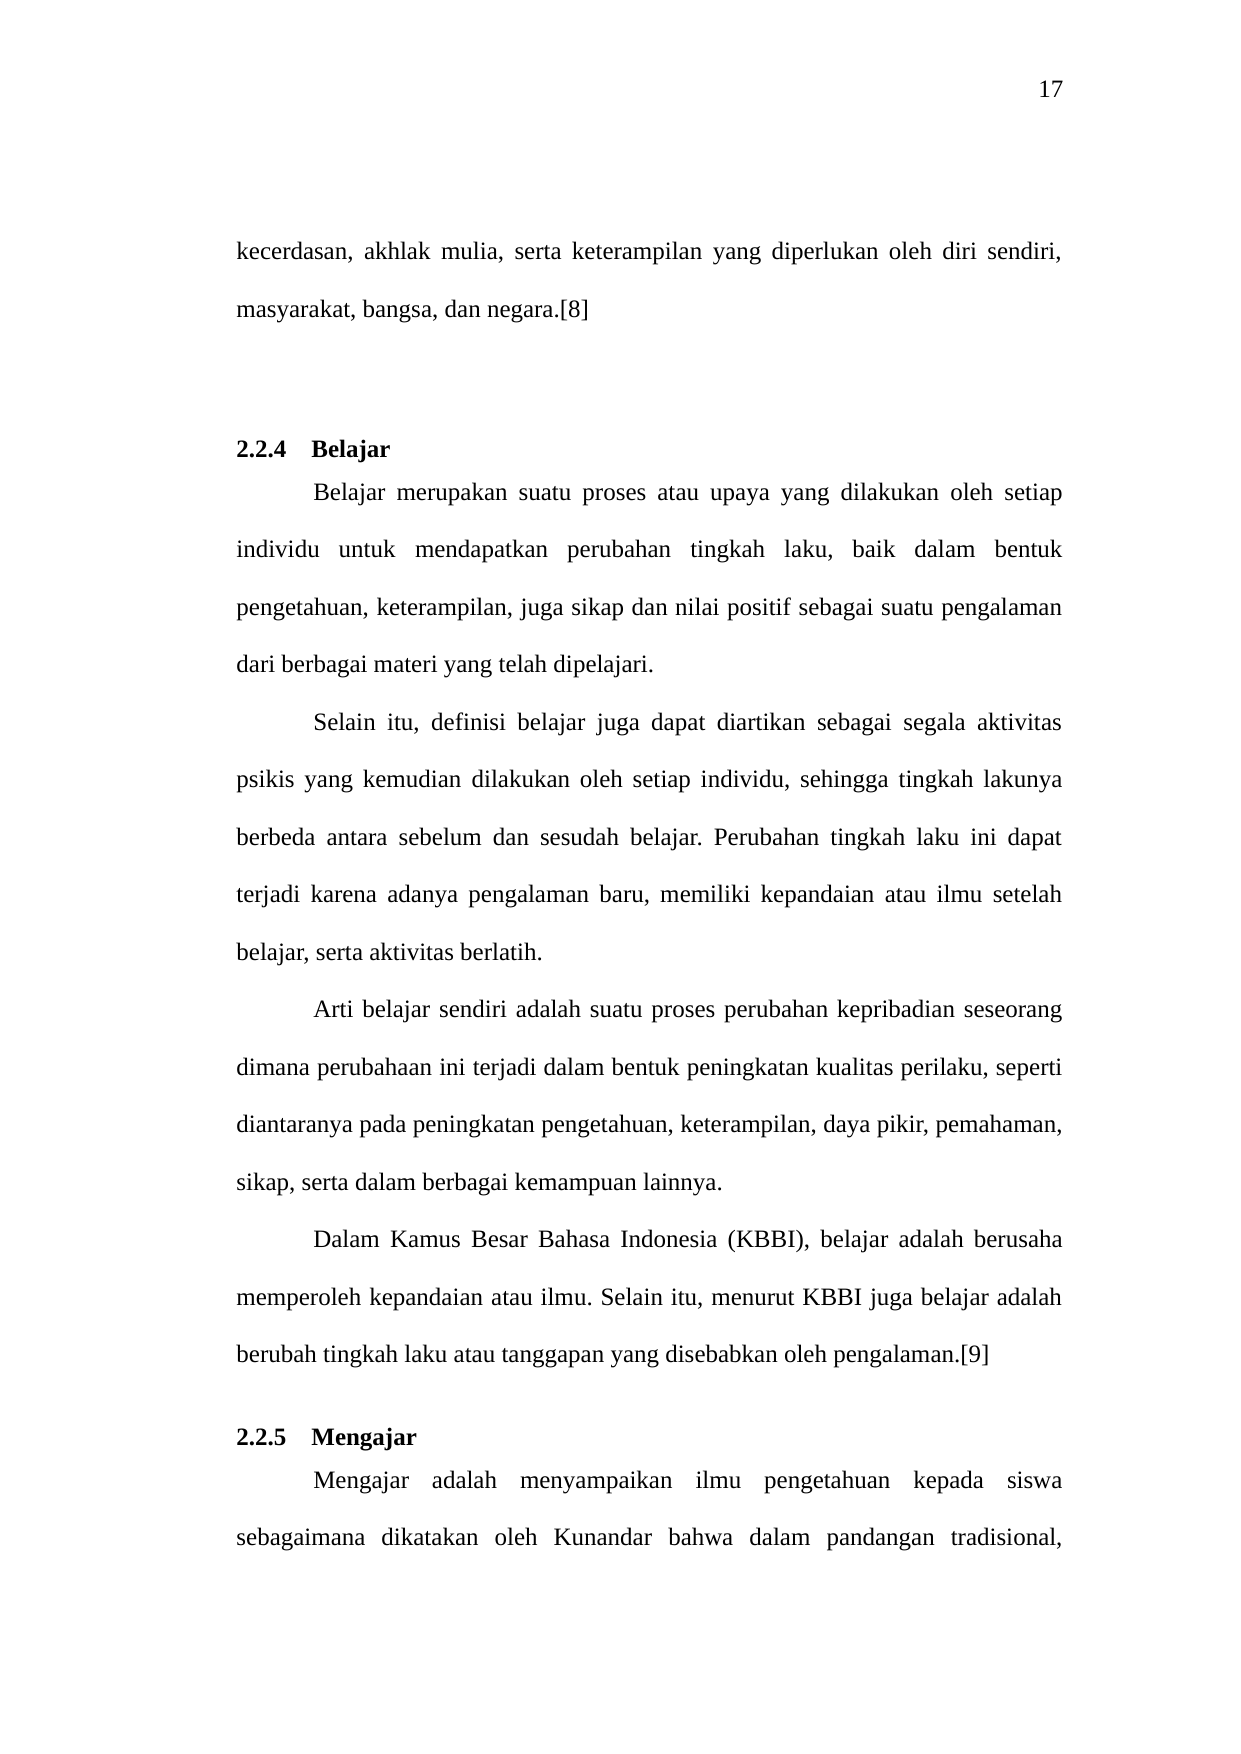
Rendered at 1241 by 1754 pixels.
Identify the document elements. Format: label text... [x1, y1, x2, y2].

text Selain itu, definisi belajar juga dapat diartikan sebagai segala aktivitas psikis yang kemudian dilakukan oleh setiap individu, sehingga tingkah lakunya berbeda antara sebelum dan sesudah belajar. Perubahan tingkah laku ini dapat terjadi karena adanya pengalaman baru, memiliki kepandaian atau ilmu setelah belajar, serta aktivitas berlatih. [236, 707, 1063, 966]
text Arti belajar sendiri adalah suatu proses perubahan kepribadian seseorang dimana perubahaan ini terjadi dalam bentuk peningkatan kualitas perilaku, seperti diantaranya pada peningkatan pengetahuan, keterampilan, daya pikir, pemahaman, sikap, serta dalam berbagai kemampuan lainnya. [236, 994, 1063, 1196]
text Belajar merupakan suatu proses atau upaya yang dilakukan oleh setiap individu untuk mendapatkan perubahan tingkah laku, baik dalam bentuk pengetahuan, keterampilan, juga sikap dan nilai positif sebagai suatu pengalaman dari berbagai materi yang telah dipelajari. [236, 477, 1063, 678]
text Dalam Kamus Besar Bahasa Indonesia (KBBI), belajar adalah berusaha memperoleh kepandaian atau ilmu. Selain itu, menurut KBBI juga belajar adalah berubah tingkah laku atau tanggapan yang disebabkan oleh pengalaman.[9] [236, 1224, 1063, 1368]
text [236, 236, 1063, 322]
text Mengajar [236, 1422, 1063, 1451]
text Belajar [236, 434, 1063, 462]
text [236, 1465, 1063, 1551]
